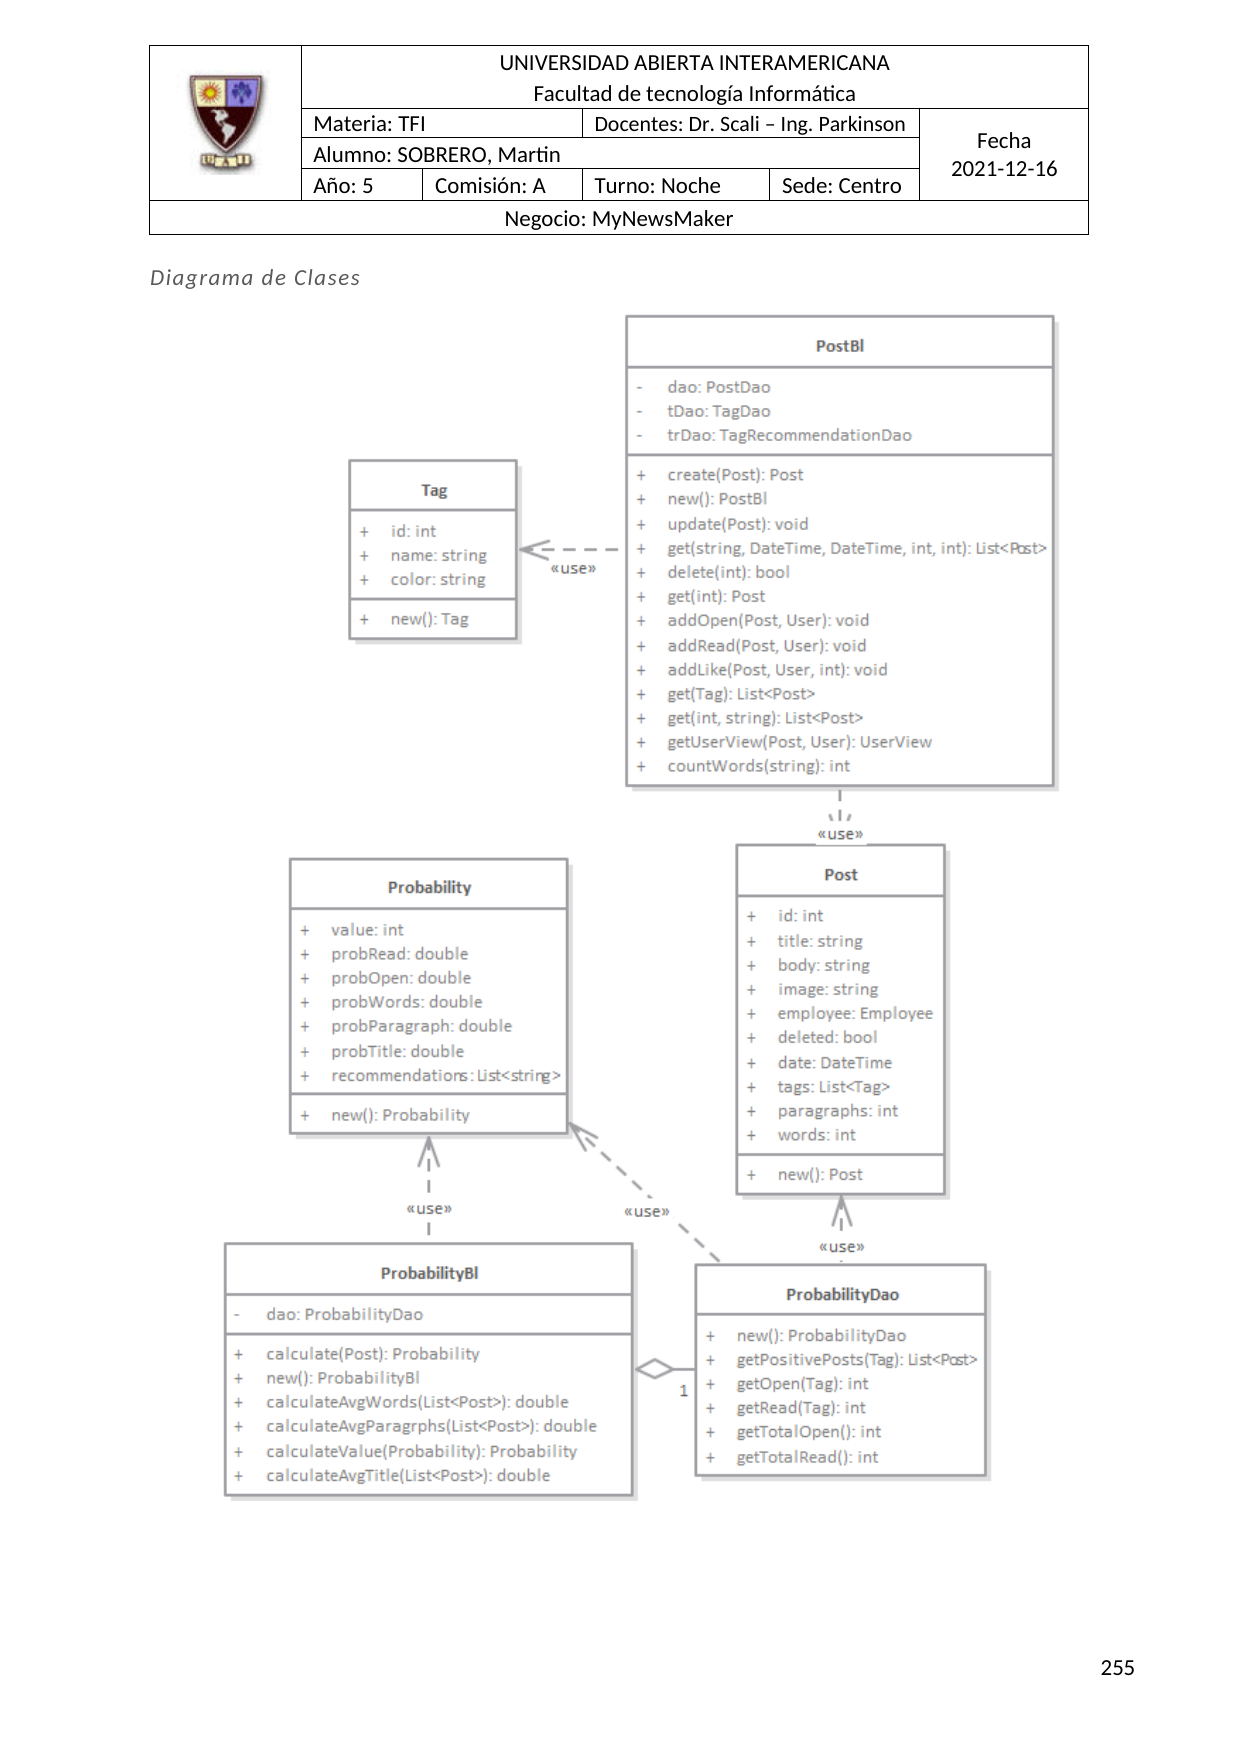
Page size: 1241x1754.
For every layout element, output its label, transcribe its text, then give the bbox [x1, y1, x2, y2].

picture [218, 311, 1067, 1506]
subtitle Diagrama de Clases [150, 263, 1135, 291]
picture [175, 67, 276, 180]
